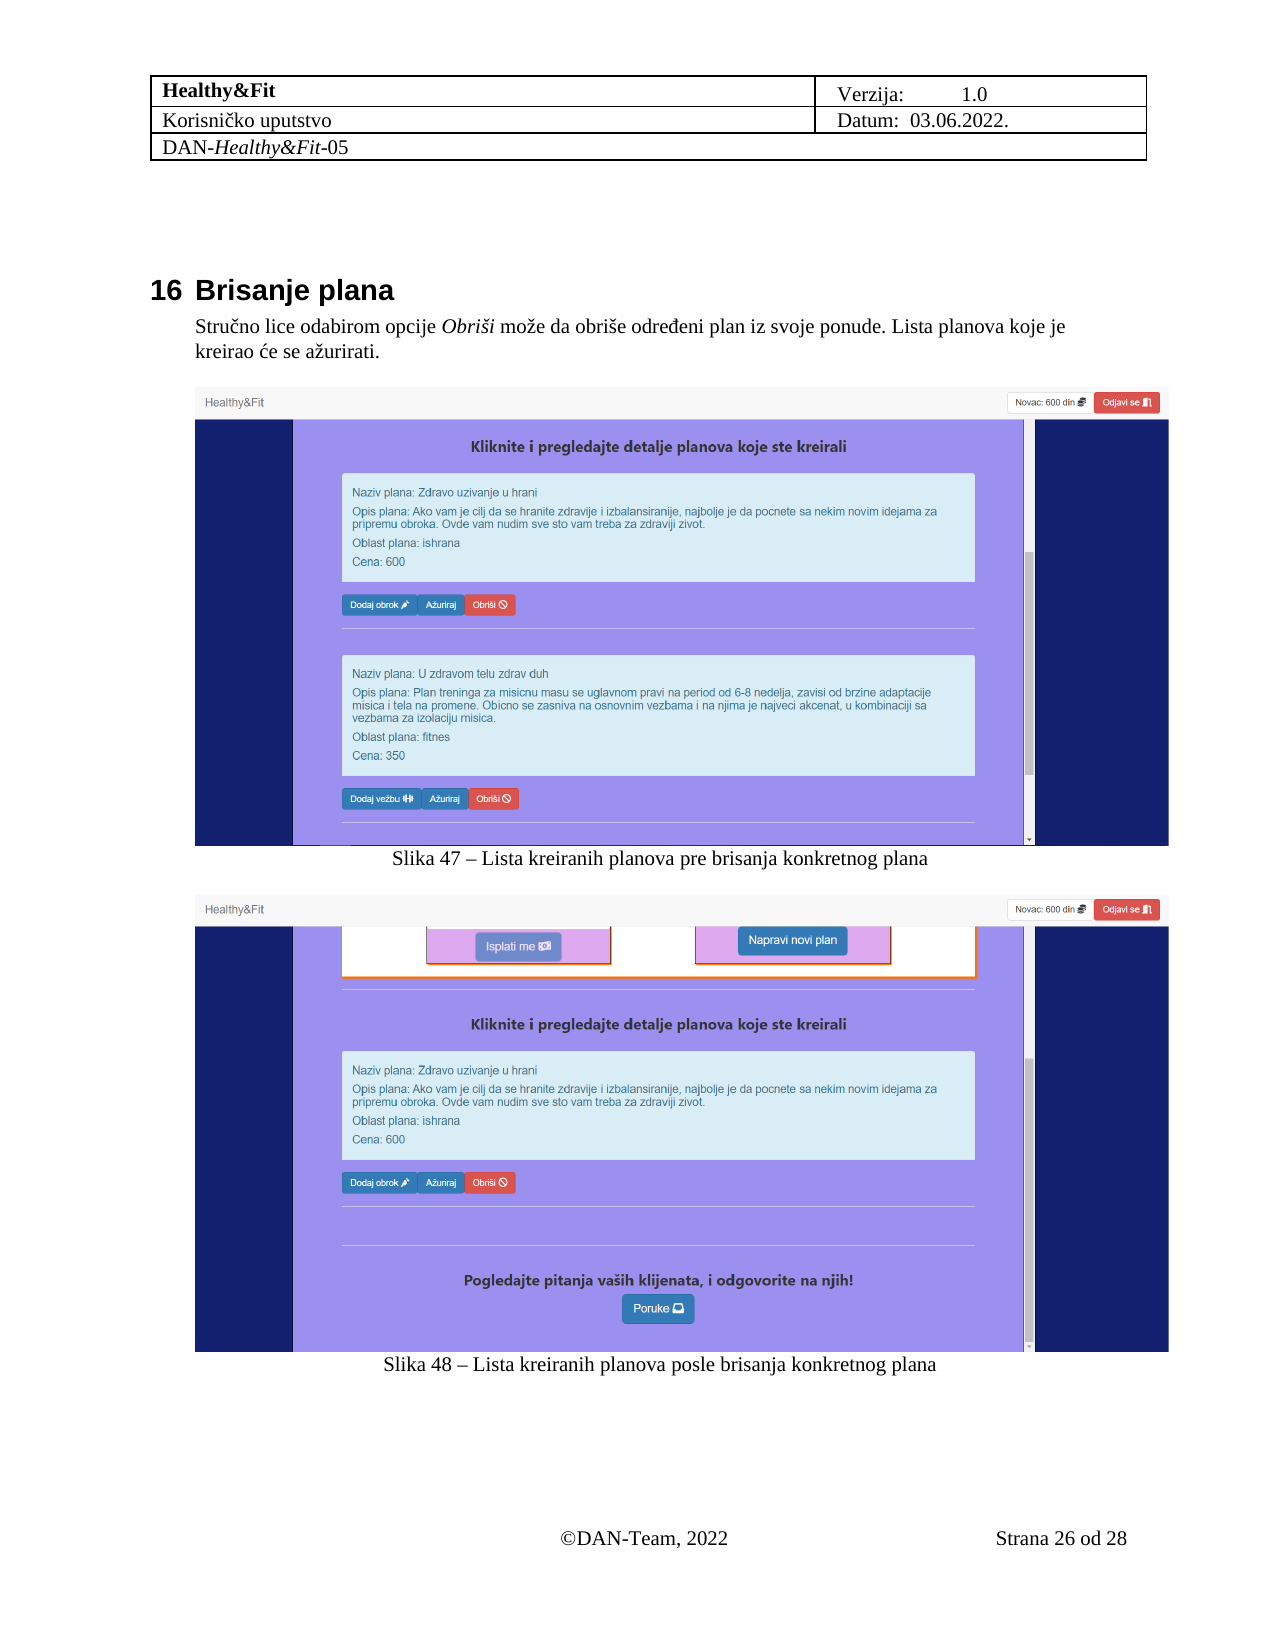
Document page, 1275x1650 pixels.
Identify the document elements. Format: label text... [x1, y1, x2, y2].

picture [195, 895, 1169, 1352]
text Slika 47 – Lista kreiranih planova pre brisanja konkretnog plana [195, 846, 1125, 870]
text Slika 48 – Lista kreiranih planova posle brisanja konkretnog plana [195, 1352, 1125, 1376]
picture [195, 387, 1169, 846]
subtitle Brisanje plana [150, 273, 1125, 306]
text Stručno lice odabirom opcije Obriši može da obriše određeni plan iz svoje ponude. Lista planova koje je kreirao će se ažurirati. [195, 313, 1125, 363]
